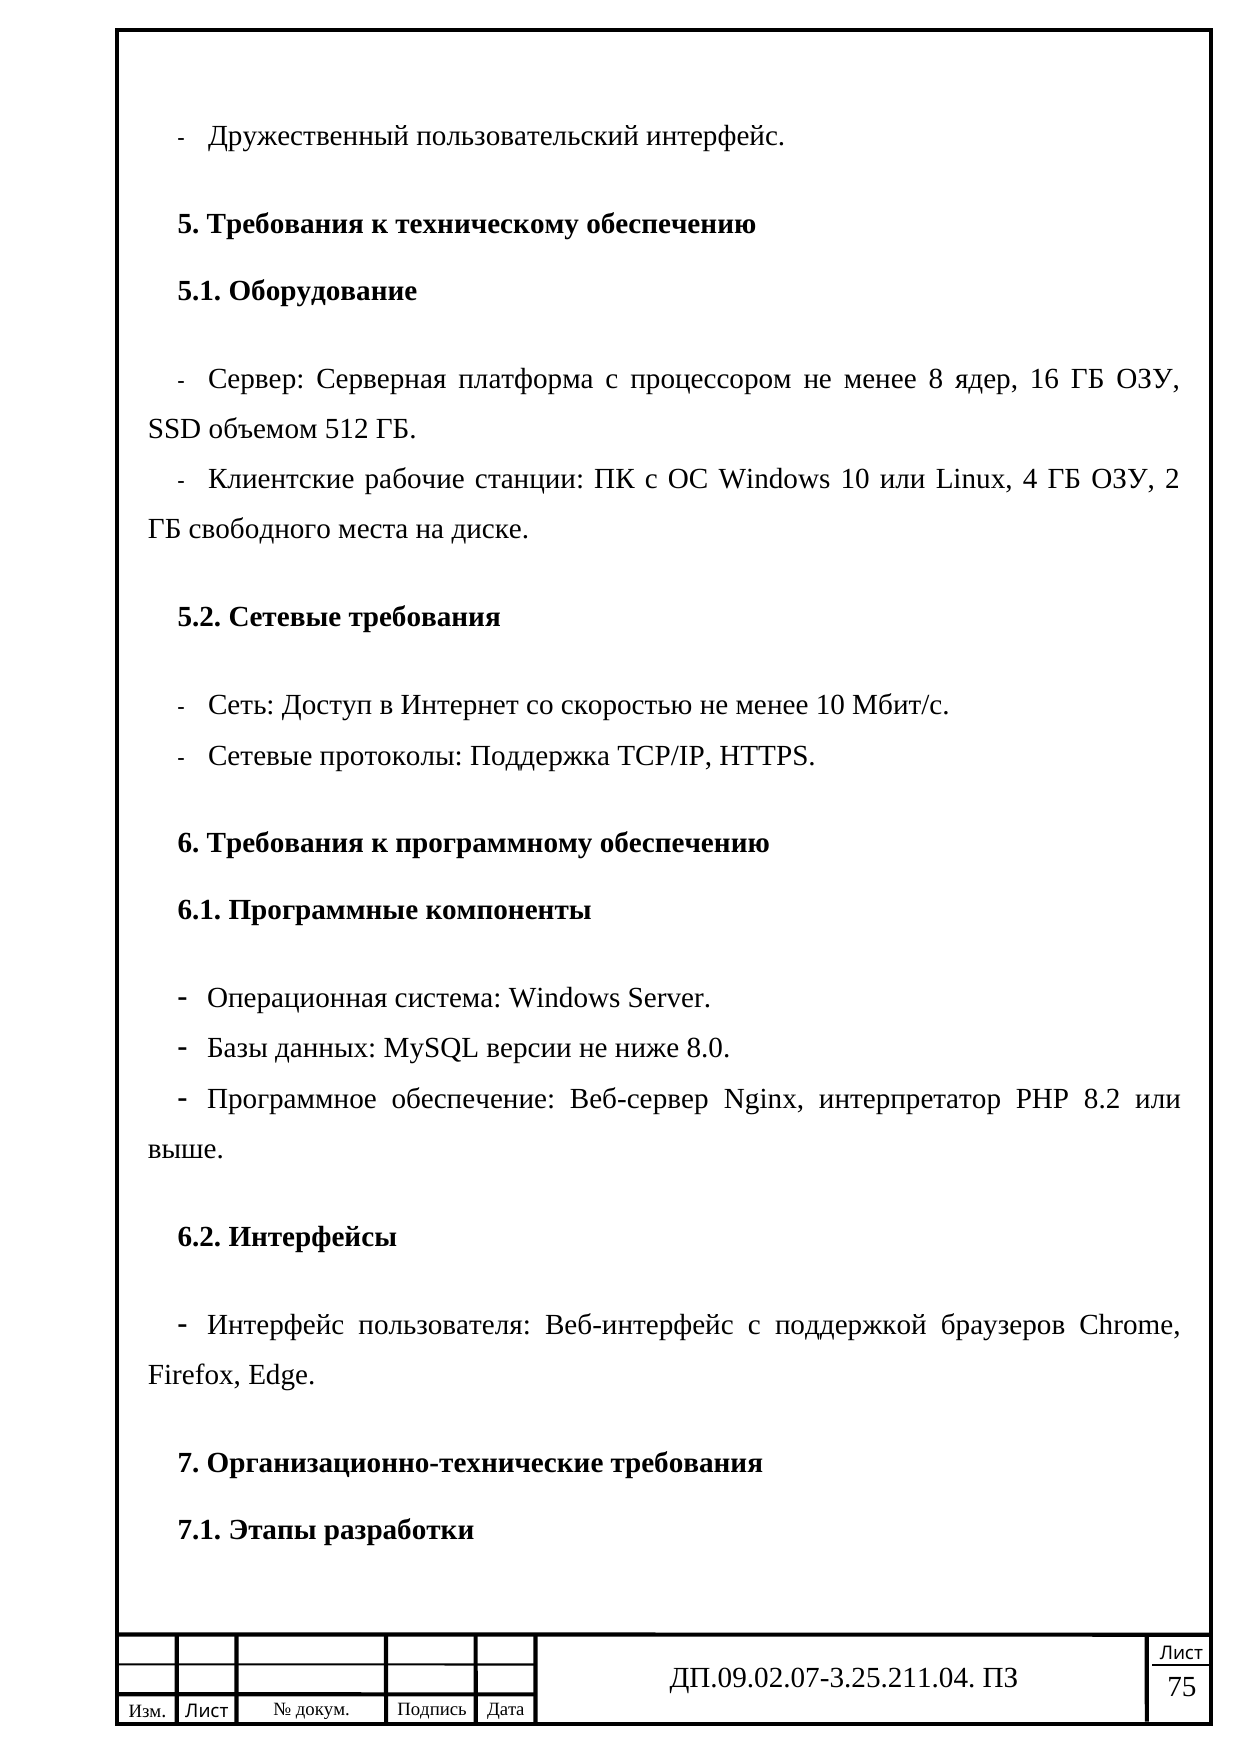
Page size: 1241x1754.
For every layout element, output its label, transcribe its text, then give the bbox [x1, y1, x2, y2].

list Сетевые протоколы: Поддержка TCP/IP, HTTPS. [148, 738, 1181, 771]
text 7.1. Этапы разработки [148, 1512, 1181, 1546]
text 5.1. Оборудование [148, 273, 1181, 306]
list Сервер: Серверная платформа с процессором не менее 8 ядер, 16 ГБ ОЗУ, SSD объемом 512 ГБ. [148, 361, 1181, 444]
list Дружественный пользовательский интерфейс. [148, 118, 1181, 152]
list Клиентские рабочие станции: ПК с ОС Windows 10 или Linux, 4 ГБ ОЗУ, 2 ГБ свободного места на диске. [148, 461, 1181, 545]
text 6.1. Программные компоненты [148, 892, 1181, 926]
list Сеть: Доступ в Интернет со скоростью не менее 10 Мбит/с. [148, 687, 1181, 721]
list Программное обеспечение: Веб-сервер Nginx, интерпретатор PHP 8.2 или выше. [148, 1081, 1181, 1165]
text 5.2. Сетевые требования [148, 599, 1181, 633]
list Интерфейс пользователя: Веб-интерфейс с поддержкой браузеров Chrome, Firefox, Edge. [148, 1307, 1181, 1391]
list Операционная система: Windows Server. [148, 980, 1181, 1014]
list Базы данных: MySQL версии не ниже 8.0. [148, 1031, 1181, 1064]
text 6. Требования к программному обеспечению [148, 825, 1181, 859]
text 7. Организационно-технические требования [148, 1445, 1181, 1479]
text 6.2. Интерфейсы [148, 1219, 1181, 1253]
text 5. Требования к техническому обеспечению [148, 206, 1181, 239]
